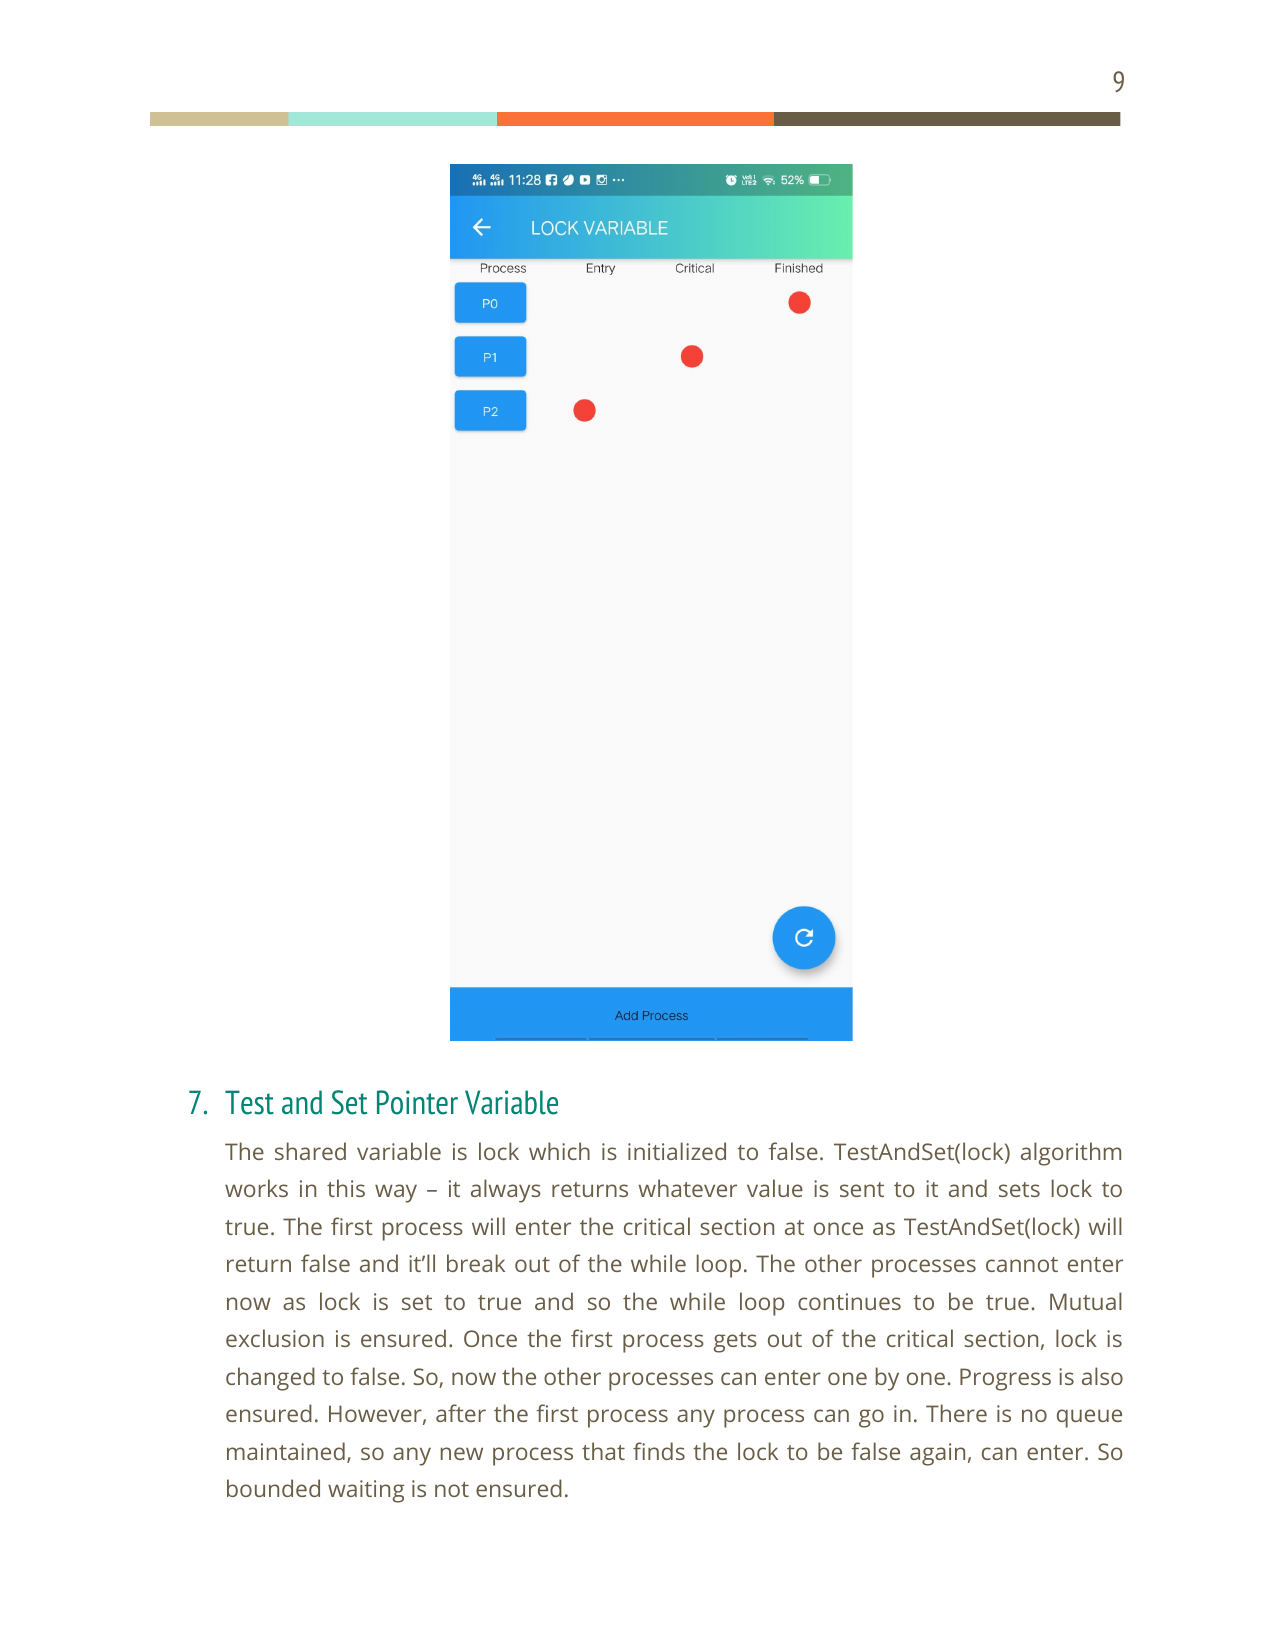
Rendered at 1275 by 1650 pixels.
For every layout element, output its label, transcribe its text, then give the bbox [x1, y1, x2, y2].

picture [150, 112, 1121, 126]
picture [450, 164, 853, 1041]
text The shared variable is lock which is initialized to false. TestAndSet(lock) algorithm works in this way – it always returns whatever value is sent to it and sets lock to true. The first process will enter the critical section at once as TestAndSet(lock) will return false and it’ll break out of the while loop. The other processes cannot enter now as lock is set to true and so the while loop continues to be true. Mutual exclusion is ensured. Once the first process gets out of the critical section, lock is changed to false. So, now the other processes can enter one by one. Progress is also ensured. However, after the first process any process can go in. There is no queue maintained, so any new process that finds the lock to be false again, can enter. So bounded waiting is not ensured. [225, 1136, 1125, 1504]
subtitle Test and Set Pointer Variable [187, 1080, 1125, 1123]
